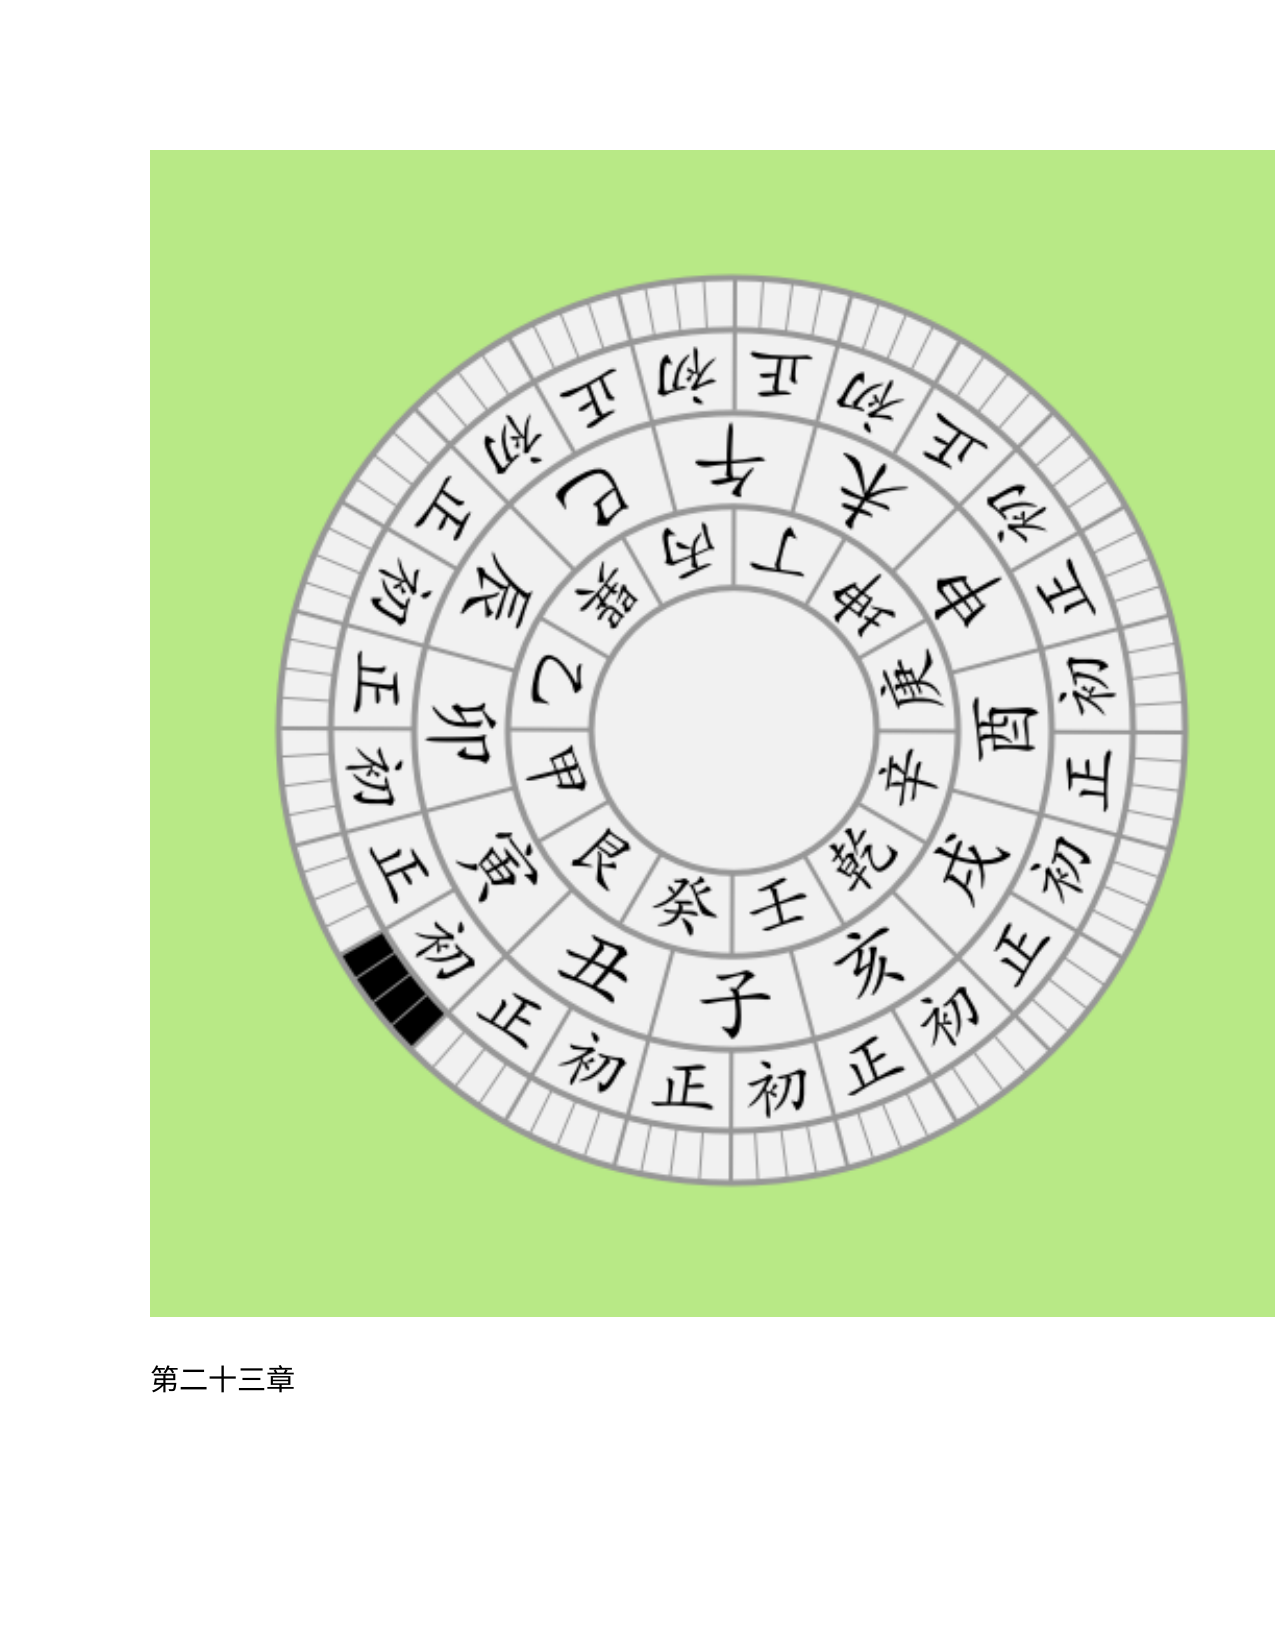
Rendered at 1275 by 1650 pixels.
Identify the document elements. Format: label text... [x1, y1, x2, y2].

text 第二十三章 [150, 1356, 1125, 1399]
picture [150, 150, 1275, 1317]
